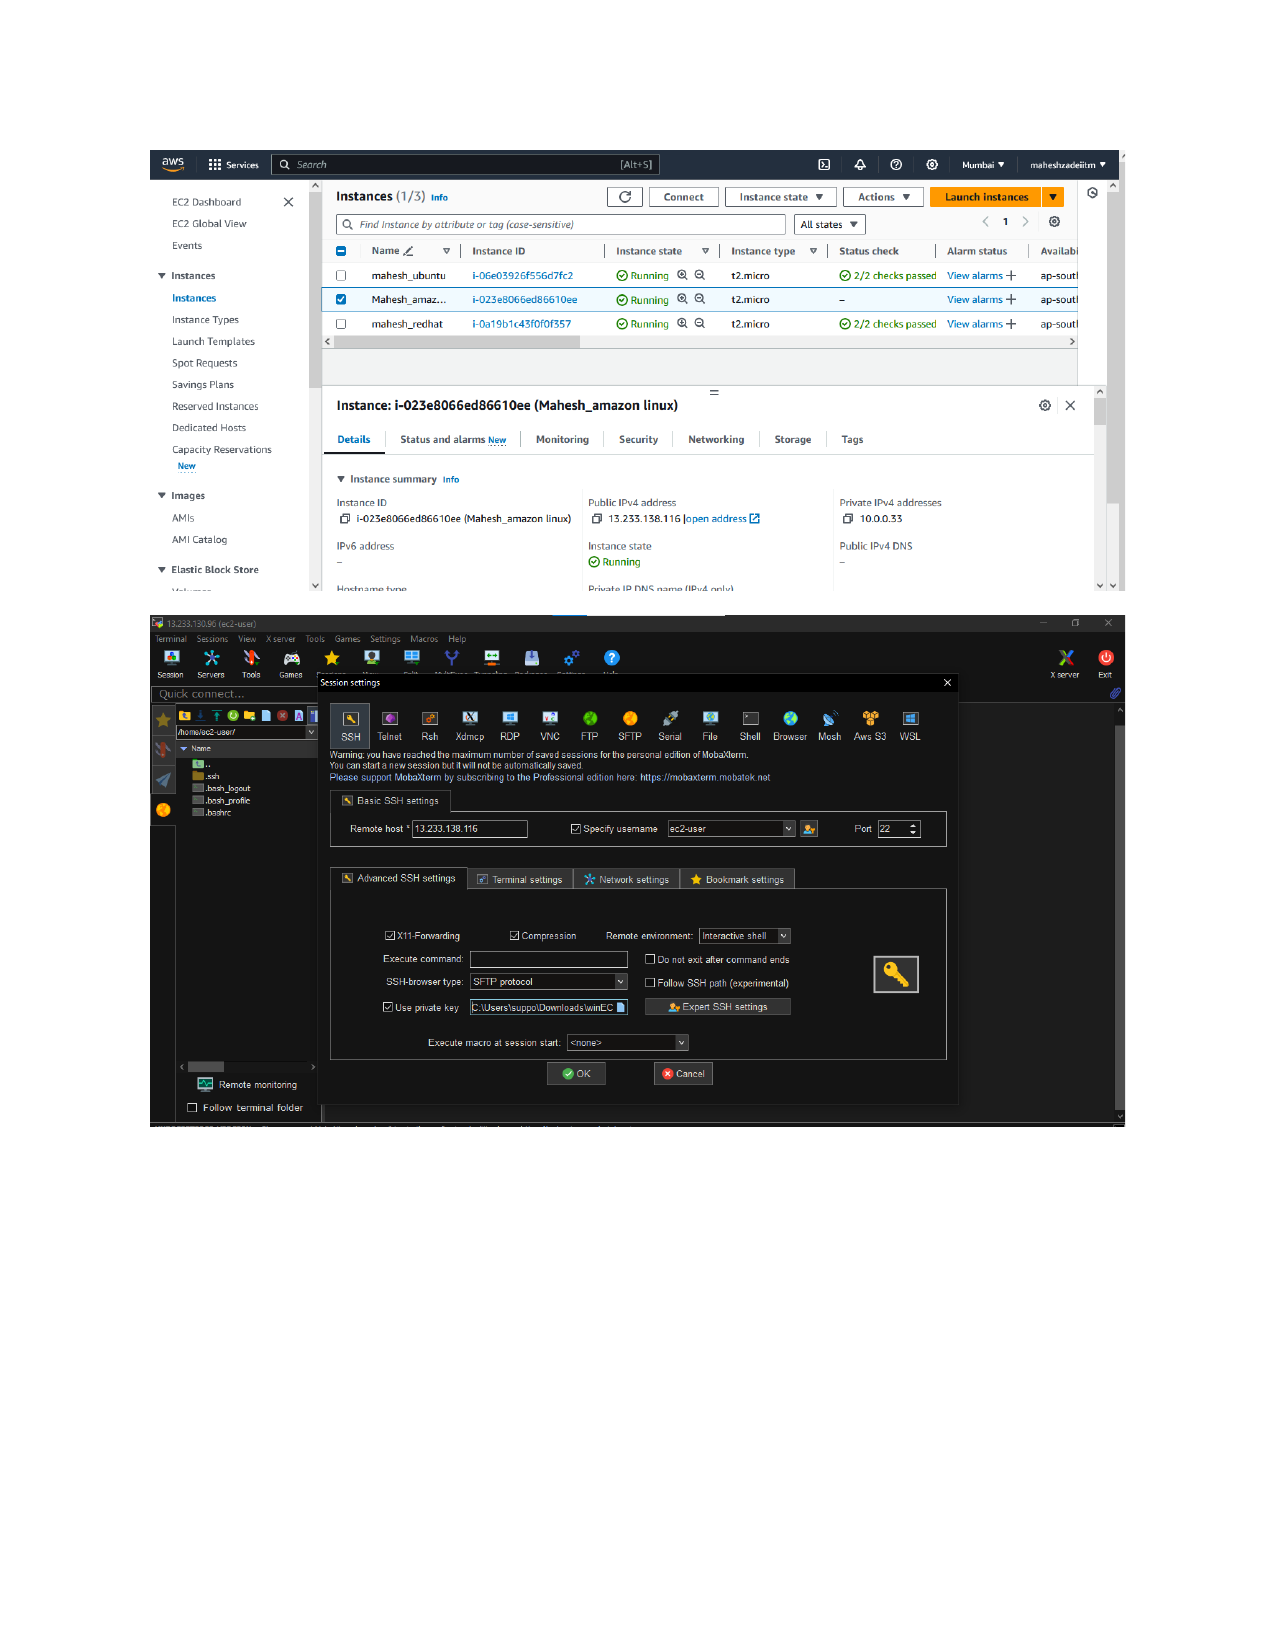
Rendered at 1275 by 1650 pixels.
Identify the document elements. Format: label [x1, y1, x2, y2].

picture [150, 615, 1125, 1127]
picture [150, 150, 1125, 591]
